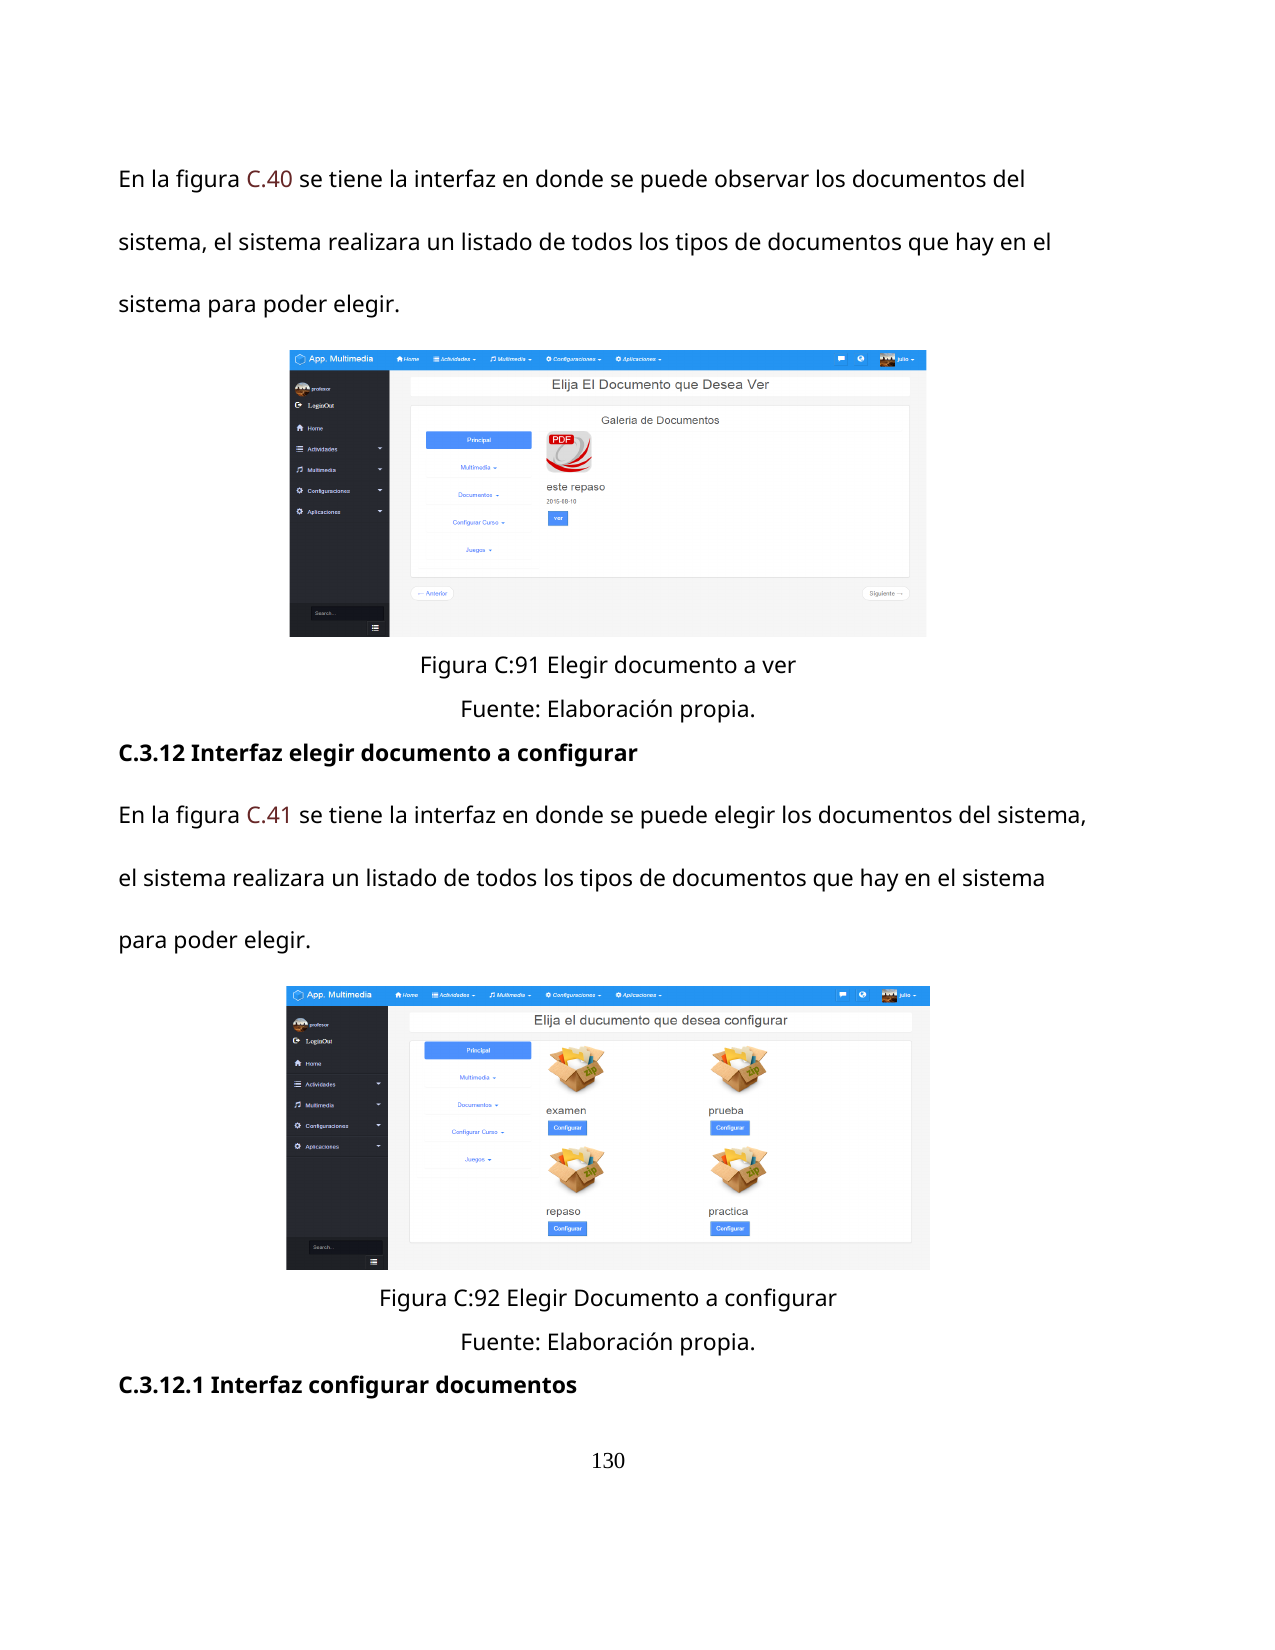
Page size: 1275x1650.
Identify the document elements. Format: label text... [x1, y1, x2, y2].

subtitle C.3.12.1 Interfaz configurar documentos [118, 1369, 1098, 1401]
text Fuente: Elaboración propia. [118, 693, 1098, 724]
subtitle C.3.12 Interfaz elegir documento a configurar [118, 737, 1098, 768]
text En la figura C.40 se tiene la interfaz en donde se puede observar los documentos del sistema, el sistema realizara un listado de todos los tipos de documentos que hay en el sistema para poder elegir. [118, 163, 1098, 319]
text En la figura C.41 se tiene la interfaz en donde se puede elegir los documentos del sistema, el sistema realizara un listado de todos los tipos de documentos que hay en el sistema para poder elegir. [118, 799, 1098, 955]
text Fuente: Elaboración propia. [118, 1326, 1098, 1357]
